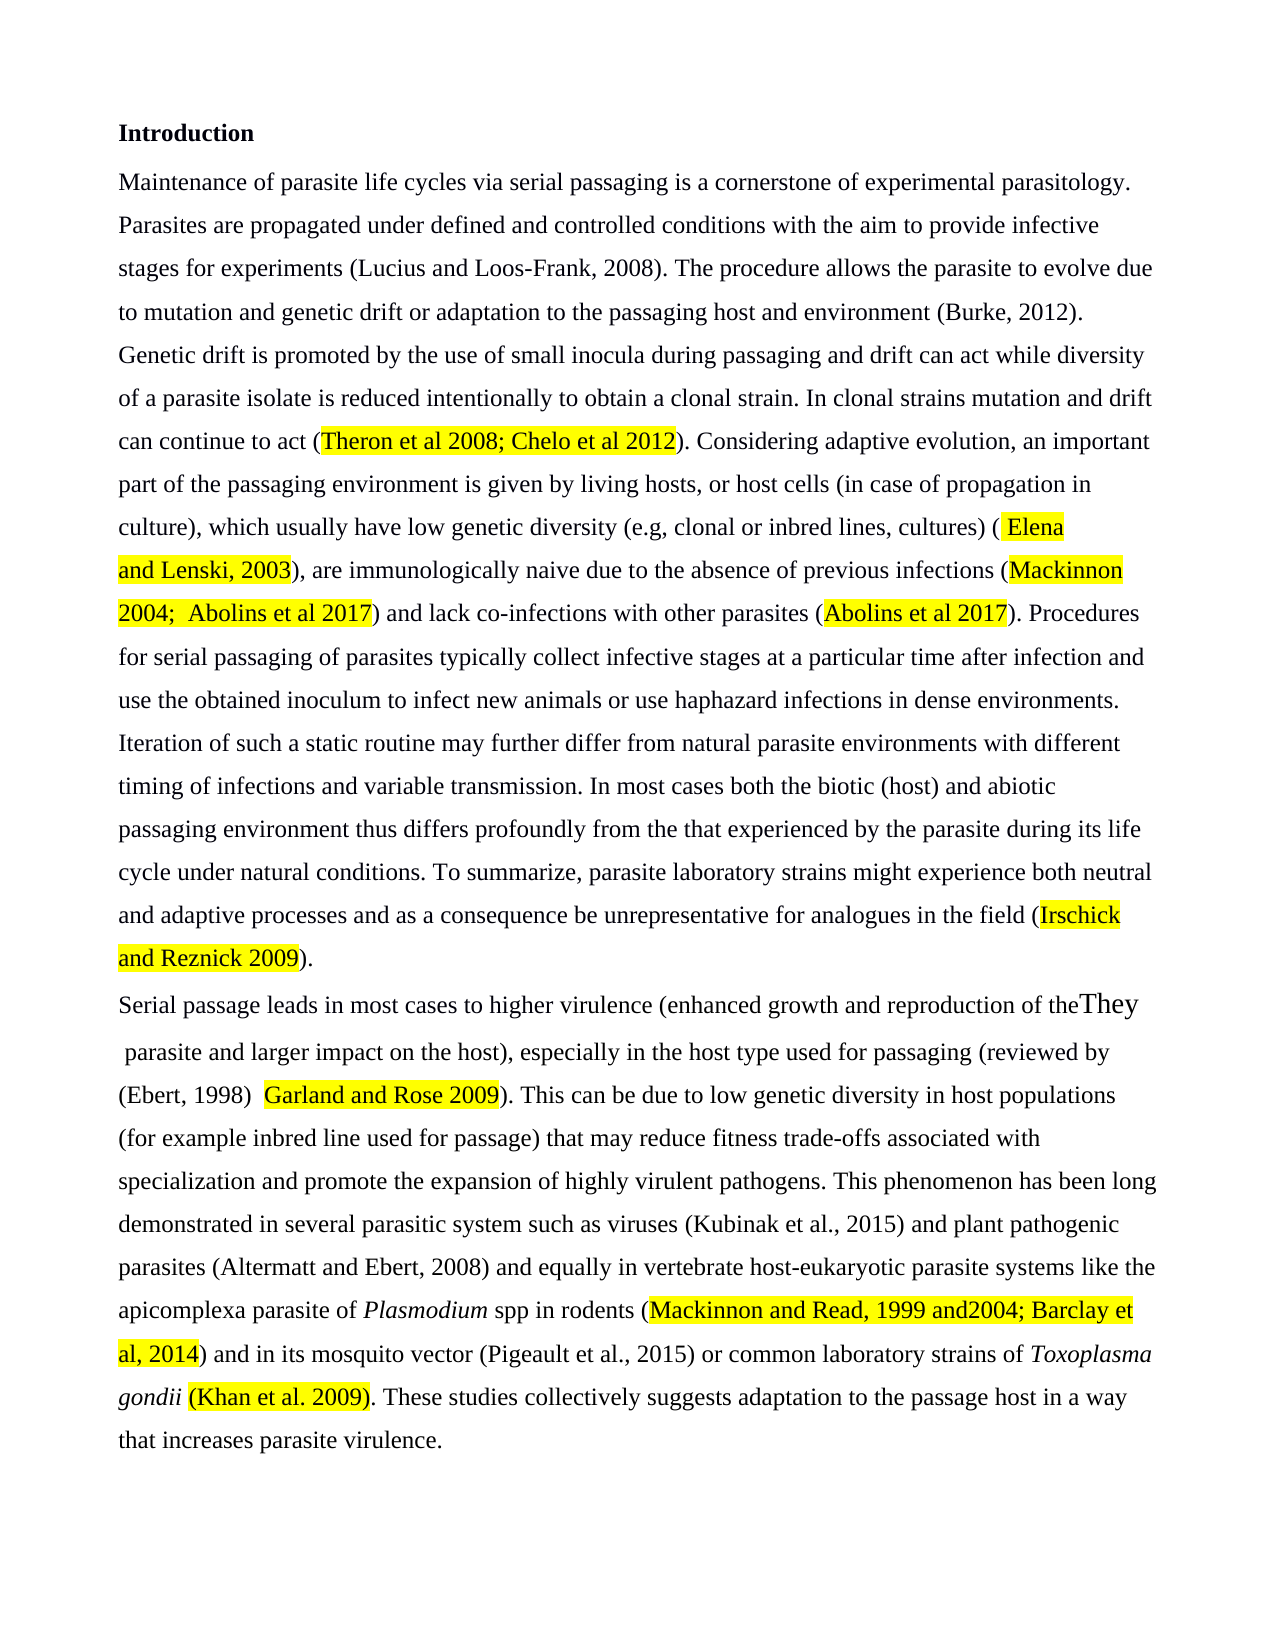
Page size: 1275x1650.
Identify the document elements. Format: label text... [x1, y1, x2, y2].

text Serial passage leads in most cases to higher virulence (enhanced growth and reproduction of theThey [118, 987, 1157, 1020]
text Introduction [118, 118, 1157, 147]
text Maintenance of parasite life cycles via serial passaging is a cornerstone of experimental parasitology. Parasites are propagated under defined and controlled conditions with the aim to provide infective stages for experiments (Lucius and Loos-Frank, 2008). The procedure allows the parasite to evolve due to mutation and genetic drift or adaptation to the passaging host and environment (Burke, 2012). Genetic drift is promoted by the use of small inocula during passaging and drift can act while diversity of a parasite isolate is reduced intentionally to obtain a clonal strain. In clonal strains mutation and drift can continue to act (Theron et al 2008; Chelo et al 2012). Considering adaptive evolution, an important part of the passaging environment is given by living hosts, or host cells (in case of propagation in culture), which usually have low genetic diversity (e.g, clonal or inbred lines, cultures) ( Elena and Lenski, 2003), are immunologically naive due to the absence of previous infections (Mackinnon ‎2004; Abolins et al 2017) and lack co-infections with other parasites (Abolins et al 2017). Procedures for serial passaging of parasites typically collect infective stages at a particular time after infection and use the obtained inoculum to infect new animals or use haphazard infections in dense environments. Iteration of such a static routine may further differ from natural parasite environments with different timing of infections and variable transmission. In most cases both the biotic (host) and abiotic passaging environment thus differs profoundly from the that experienced by the parasite during its life cycle under natural conditions. To summarize, parasite laboratory strains might experience both neutral and adaptive processes and as a consequence be unrepresentative for analogues in the field (Irschick and Reznick 2009). [118, 167, 1157, 972]
text parasite and larger impact on the host), especially in the host type used for passaging (reviewed by (Ebert, 1998) Garland and Rose 2009). This can be due to low genetic diversity in host populations (for example inbred line used for passage) that may reduce fitness trade-offs associated with specialization and promote the expansion of highly virulent pathogens. This phenomenon has been long demonstrated in several parasitic system such as viruses (Kubinak et al., 2015) and plant pathogenic parasites (Altermatt and Ebert, 2008) and equally in vertebrate host-eukaryotic parasite systems like the apicomplexa parasite of Plasmodium spp in rodents (Mackinnon and Read, 1999 and‎2004; Barclay et al, 2014) and in its mosquito vector (Pigeault et al., 2015) or common laboratory strains of Toxoplasma gondii (Khan et al. 2009). These studies collectively suggests adaptation to the passage host in a way that increases parasite virulence. [118, 1037, 1157, 1454]
